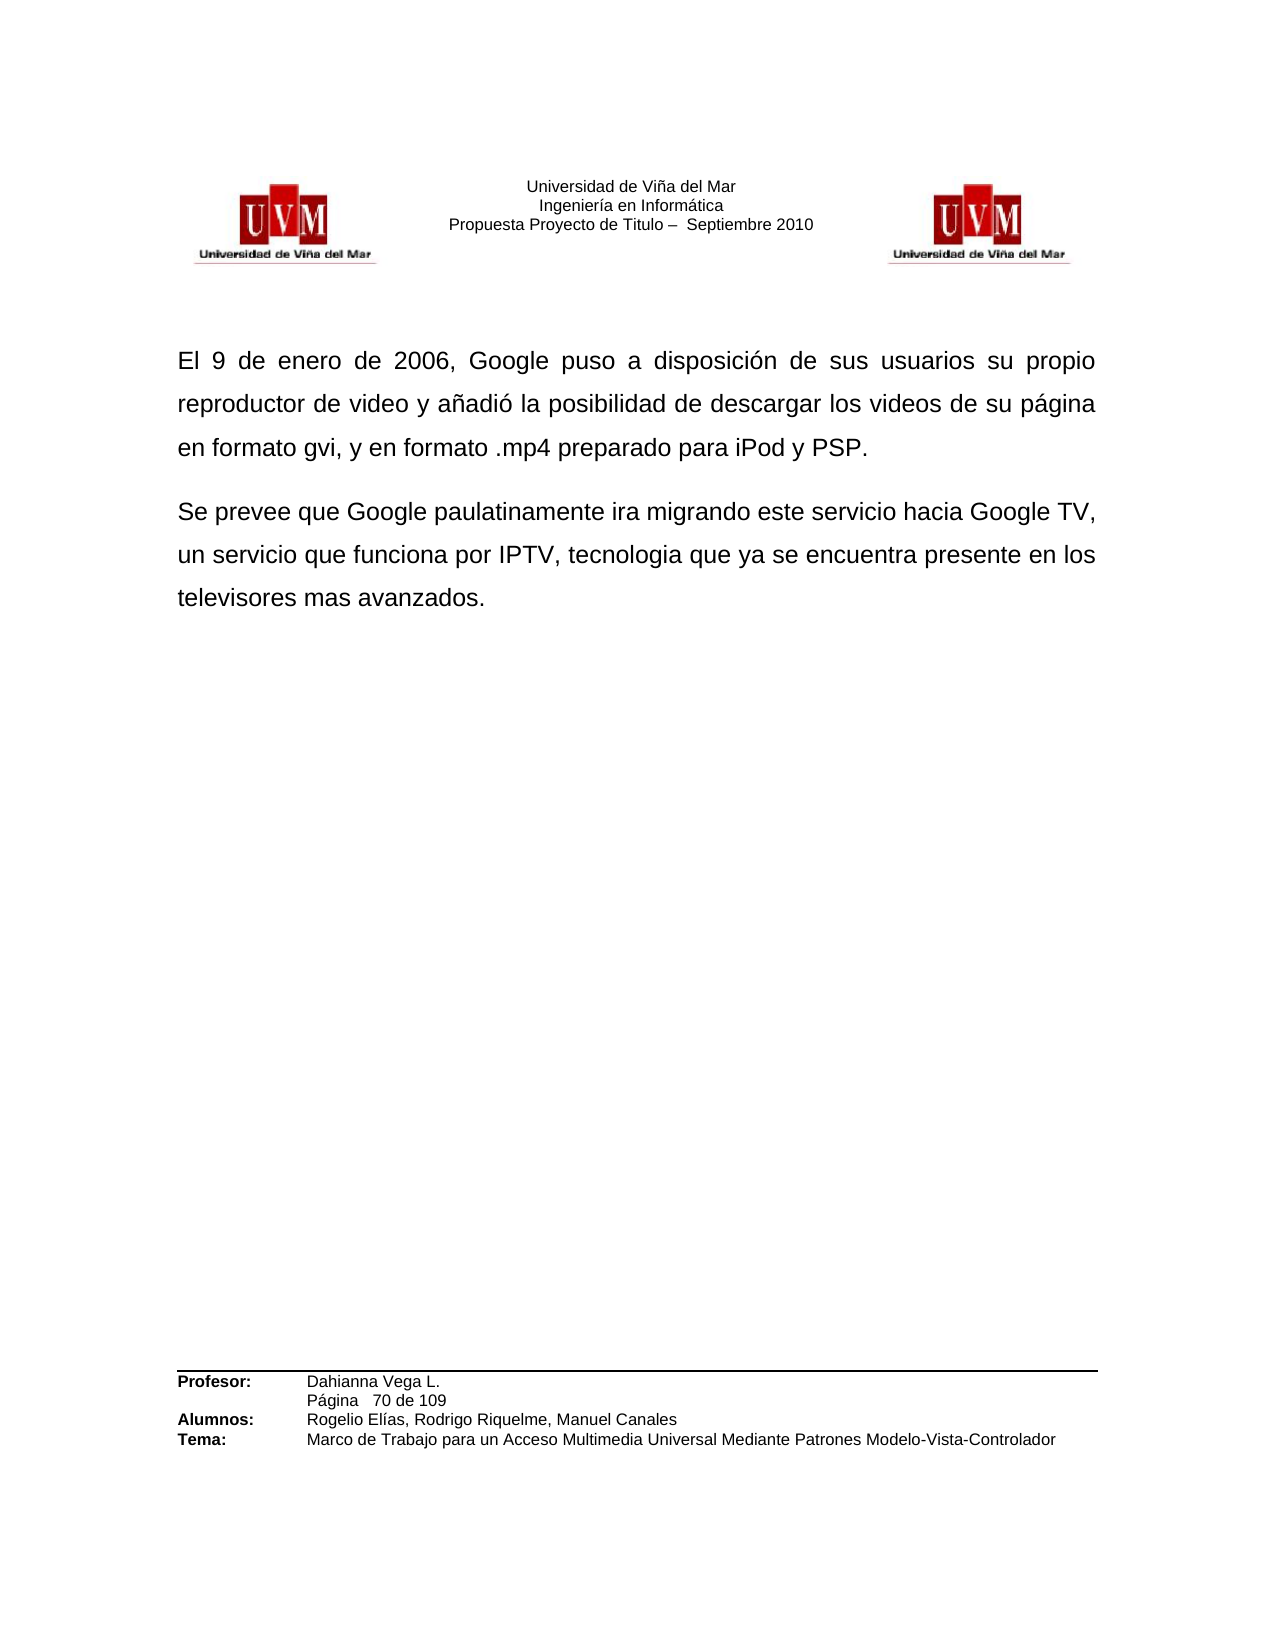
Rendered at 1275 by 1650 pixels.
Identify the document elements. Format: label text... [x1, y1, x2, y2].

text El 9 de enero de 2006, Google puso a disposición de sus usuarios su propio reproductor de video y añadió la posibilidad de descargar los videos de su página en formato gvi, y en formato .mp4 preparado para iPod y PSP. [177, 346, 1098, 461]
text Se prevee que Google paulatinamente ira migrando este servicio hacia Google TV, un servicio que funciona por IPTV, tecnologia que ya se encuentra presente en los televisores mas avanzados. [177, 497, 1098, 612]
picture [177, 176, 390, 267]
picture [871, 176, 1084, 267]
